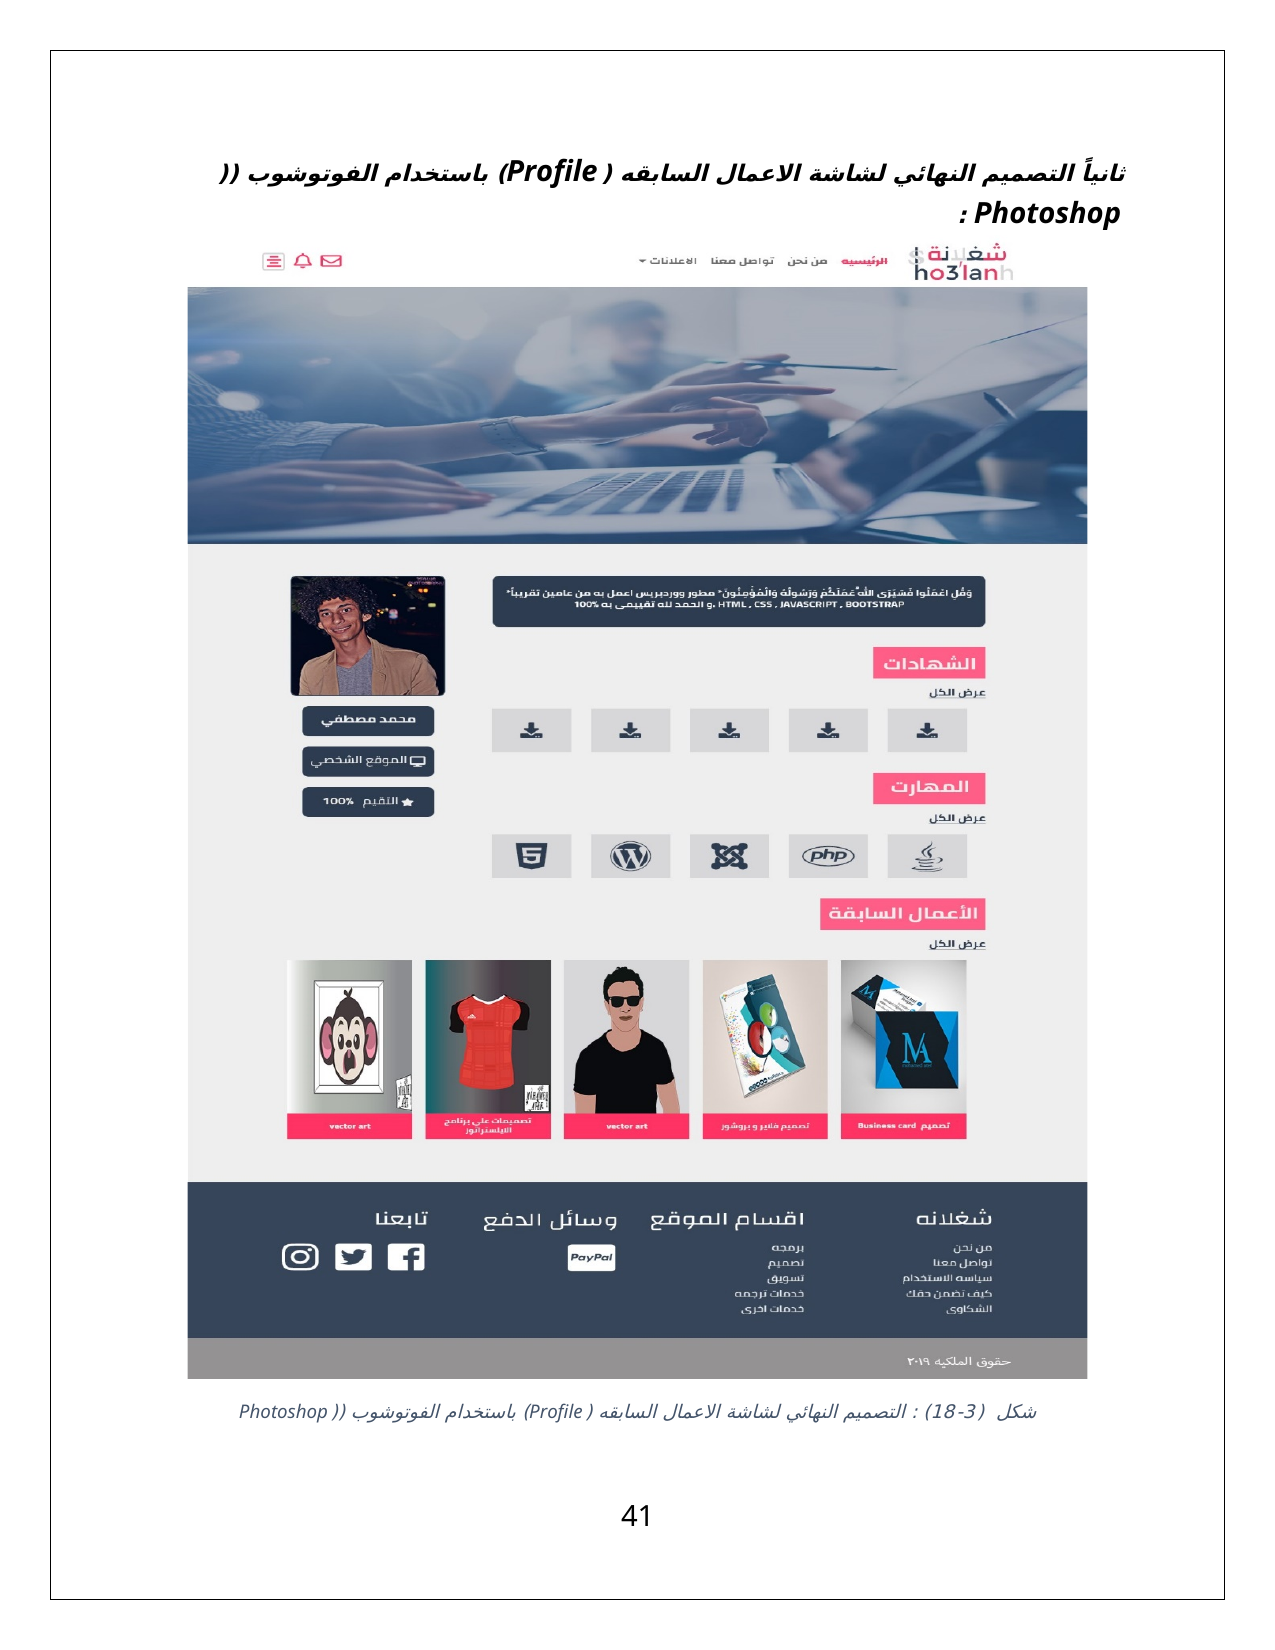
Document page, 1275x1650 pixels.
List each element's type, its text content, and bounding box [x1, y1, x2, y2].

subtitle ثانياً التصميم النهائي لشاشة الاعمال السابقه (Profile) باستخدام الفوتوشوب ((Photoshop : [150, 150, 1124, 232]
picture [187, 235, 1088, 1379]
text شكل (3-18) : التصميم النهائي لشاشة الاعمال السابقه (Profile) باستخدام الفوتوشوب ((Photoshop [150, 1398, 1125, 1423]
